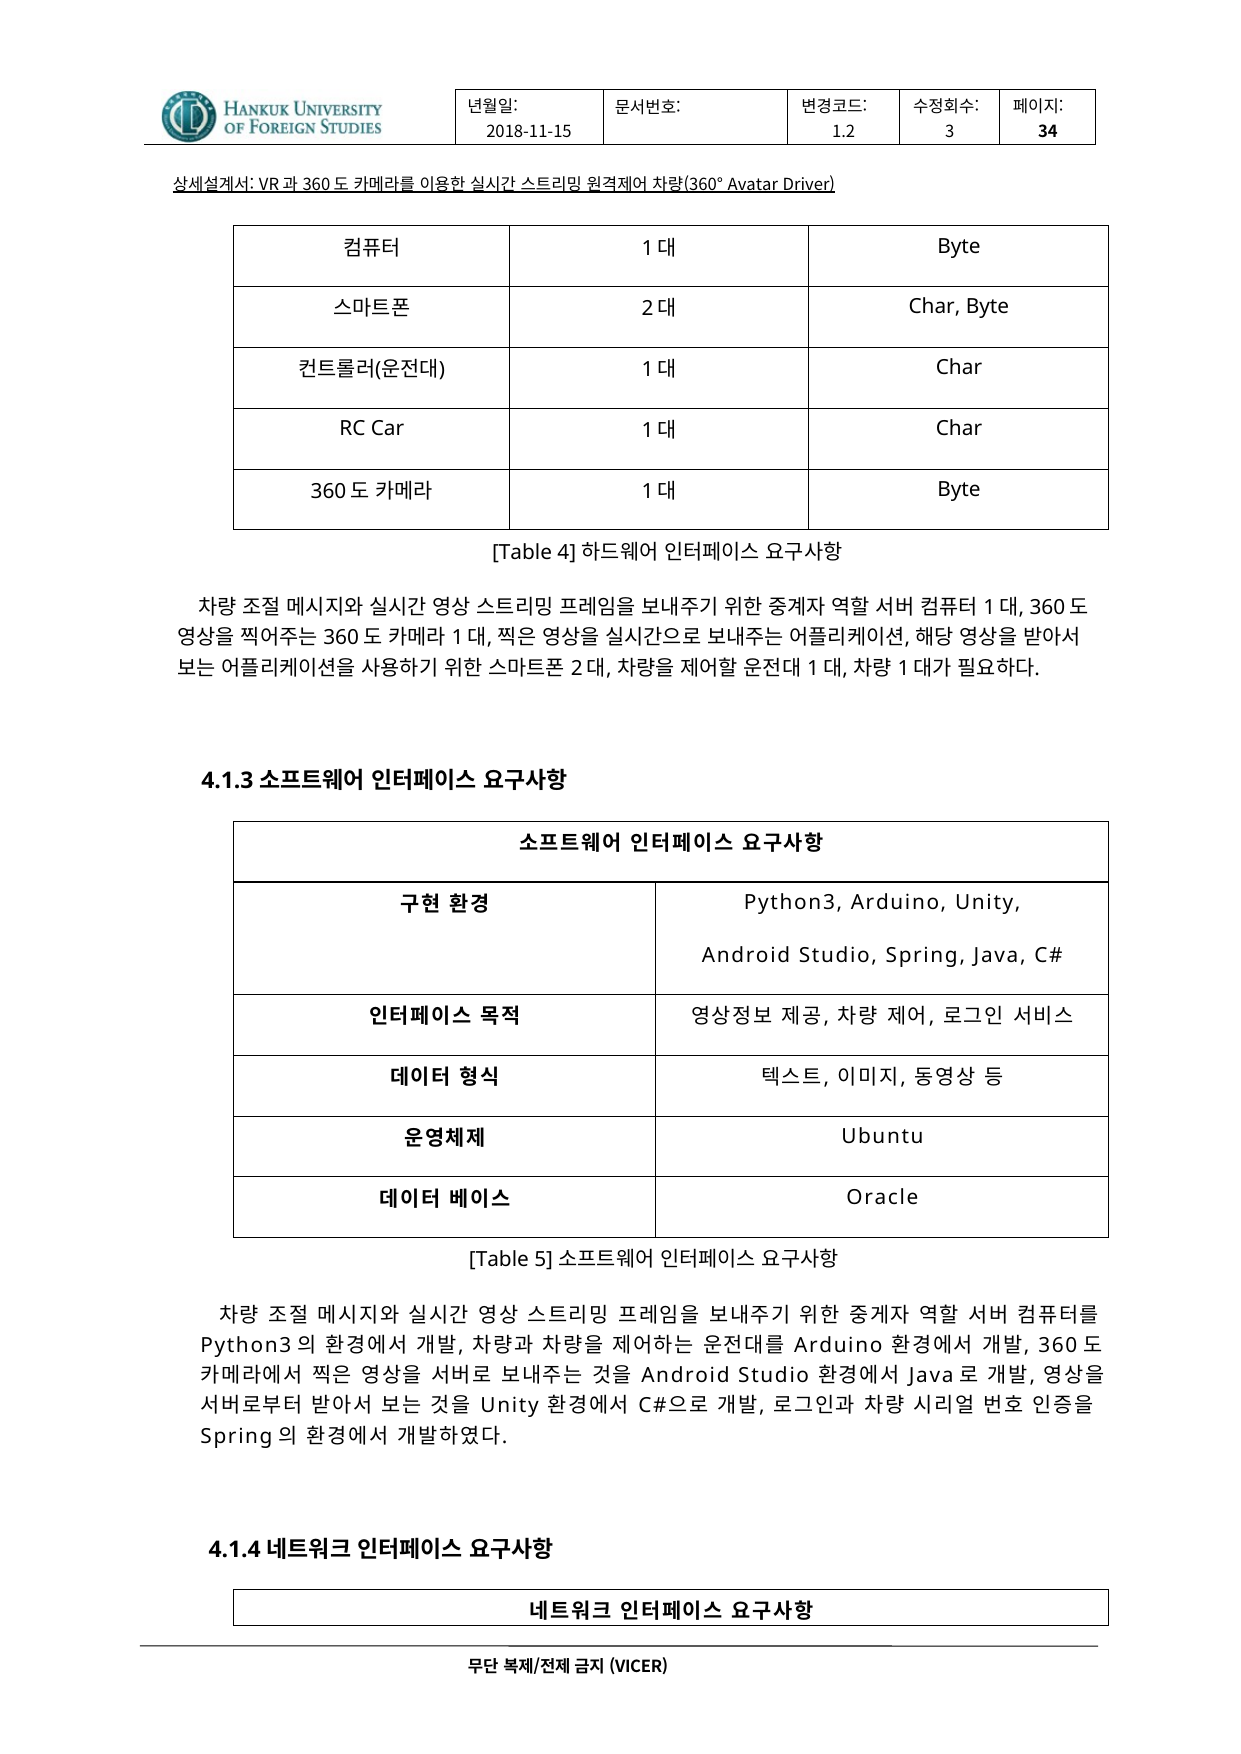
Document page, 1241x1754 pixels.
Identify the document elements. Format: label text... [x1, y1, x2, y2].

table_cell 구현 환경 [234, 883, 655, 994]
table_cell Byte [809, 470, 1108, 529]
table_header 소프트웨어 인터페이스 요구사항 [234, 822, 1108, 881]
text 차량 조절 메시지와 실시간 영상 스트리밍 프레임을 보내주기 위한 중게자 역할 서버 컴퓨터를 Python3의 환경에서 개발, 차량과 차량을 제어하는 운전대를 Arduino 환경에서 개발, 360도 카메라에서 찍은 영상을 서버로 보내주는 것을 Android Studio 환경에서 Java로 개발, 영상을 서버로부터 받아서 보는 것을 Unity 환경에서 C#으로 개발, 로그인과 차량 시리얼 번호 인증을 Spring의 환경에서 개발하였다. [200, 1298, 1109, 1449]
table_cell 인터페이스 목적 [234, 995, 655, 1055]
table_cell Python3, Arduino, Unity, Android Studio, Spring, Java, C# [656, 883, 1108, 994]
table_cell 스마트폰 [234, 287, 509, 347]
table_cell Oracle [656, 1177, 1108, 1237]
table_cell Char, Byte [809, 287, 1108, 347]
table_cell 1대 [510, 348, 808, 408]
table_cell Char [809, 409, 1108, 468]
table_cell 데이터 베이스 [234, 1177, 655, 1237]
text [Table 4] 하드웨어 인터페이스 요구사항 [198, 535, 1109, 565]
table_cell 1대 [510, 470, 808, 529]
table_cell Ubuntu [656, 1117, 1108, 1176]
text 4.1.4 네트워크 인터페이스 요구사항 [208, 1531, 1109, 1564]
table_cell 텍스트, 이미지, 동영상 등 [656, 1056, 1108, 1116]
table_cell 영상정보 제공, 차량 제어, 로그인 서비스 [656, 995, 1108, 1055]
table_cell 컴퓨터 [234, 226, 509, 286]
table_cell 1대 [510, 226, 808, 286]
table_header 네트워크 인터페이스 요구사항 [234, 1590, 1108, 1624]
table_cell Byte [809, 226, 1108, 286]
text 차량 조절 메시지와 실시간 영상 스트리밍 프레임을 보내주기 위한 중계자 역할 서버 컴퓨터 1대, 360도 영상을 찍어주는 360도 카메라 1대, 찍은 영상을 실시간으로 보내주는 어플리케이션, 해당 영상을 받아서 보는 어플리케이션을 사용하기 위한 스마트폰 2대, 차량을 제어할 운전대 1대, 차량 1대가 필요하다. [177, 590, 1109, 681]
table_cell 컨트롤러(운전대) [234, 348, 509, 408]
text [Table 5] 소프트웨어 인터페이스 요구사항 [198, 1242, 1109, 1273]
table_cell 360도 카메라 [234, 470, 509, 529]
table_cell 운영체제 [234, 1117, 655, 1176]
table_cell Char [809, 348, 1108, 408]
table_cell RC Car [234, 409, 509, 468]
table_cell 1대 [510, 409, 808, 468]
table_cell 데이터 형식 [234, 1056, 655, 1116]
table_cell 2대 [510, 287, 808, 347]
text 4.1.3 소프트웨어 인터페이스 요구사항 [201, 762, 1109, 796]
picture [161, 89, 383, 143]
